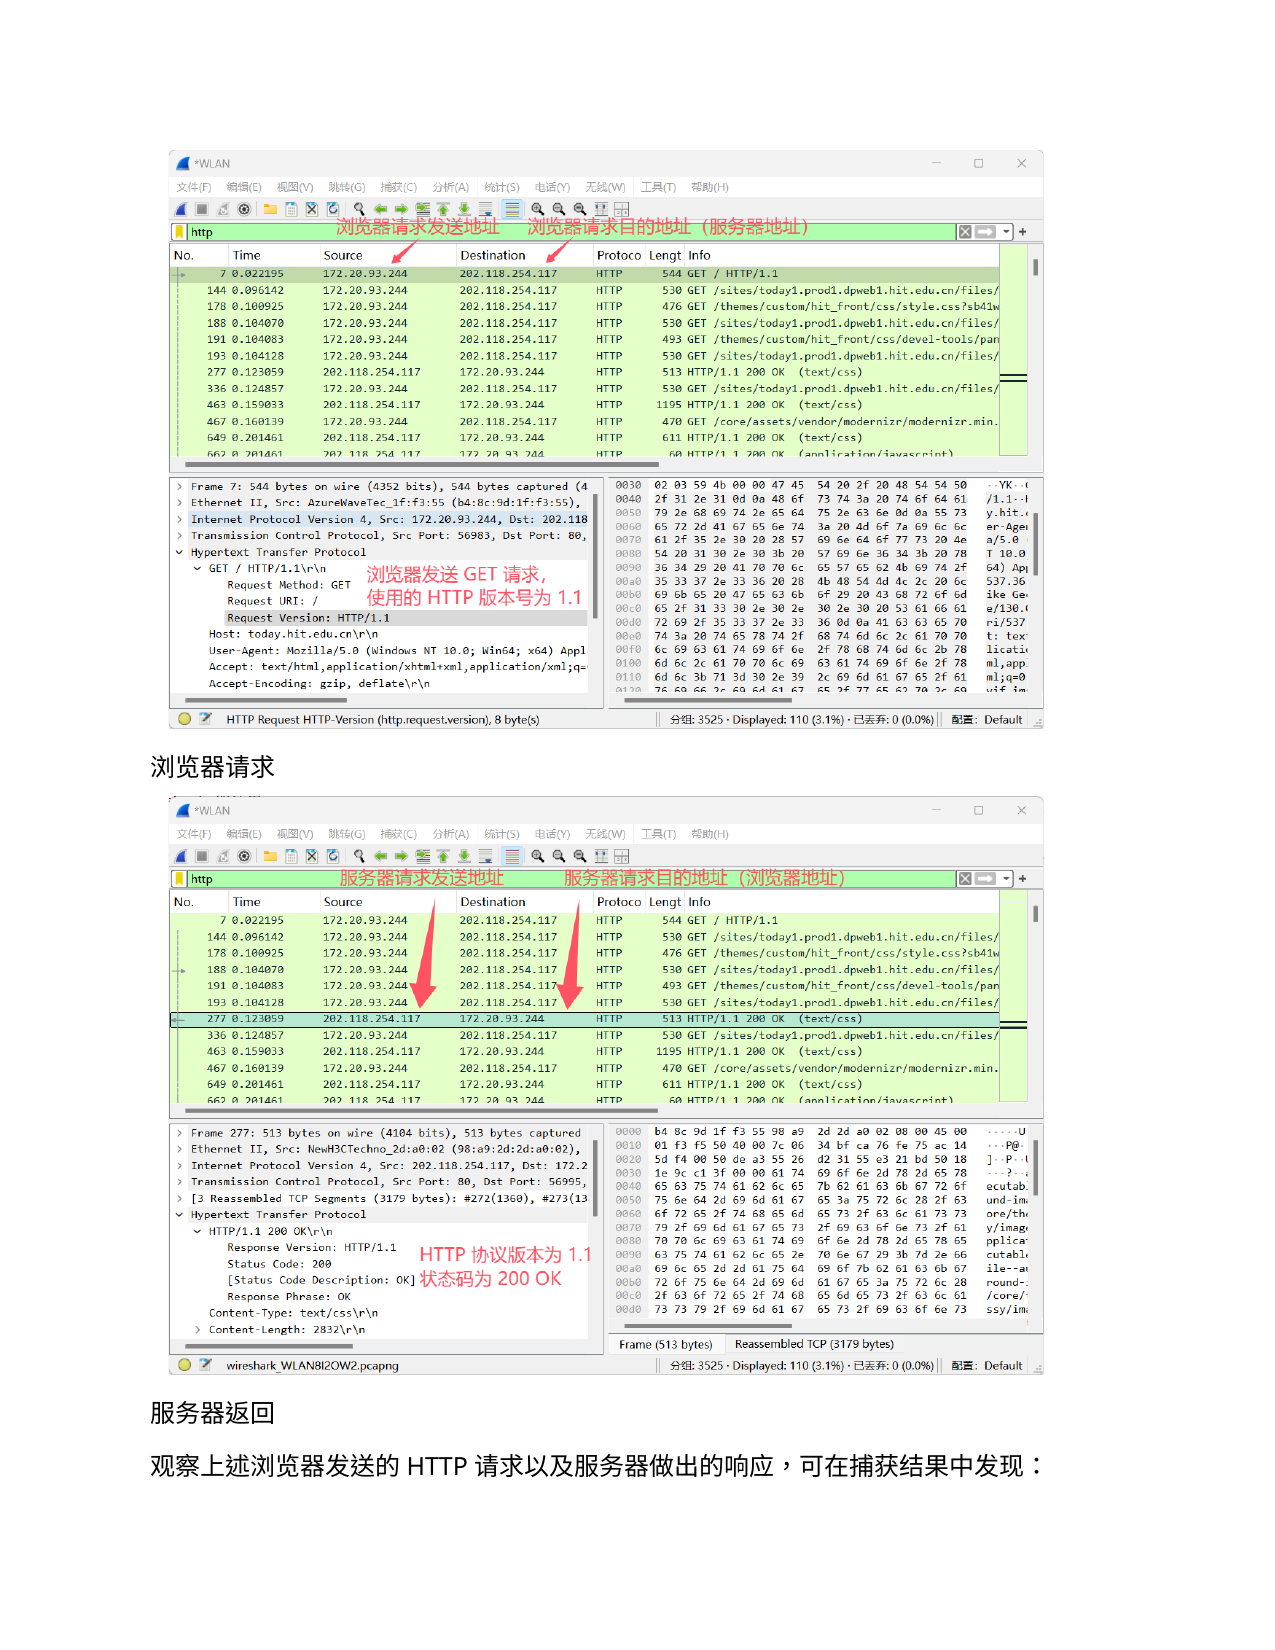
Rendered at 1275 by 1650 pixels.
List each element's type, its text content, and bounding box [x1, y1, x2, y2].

picture [168, 150, 1044, 729]
text 观察上述浏览器发送的 HTTP 请求以及服务器做出的响应，可在捕获结果中发现： [150, 1448, 1125, 1483]
picture [168, 796, 1044, 1375]
text 服务器返回 [150, 1396, 1125, 1430]
text 浏览器请求 [150, 749, 1125, 784]
